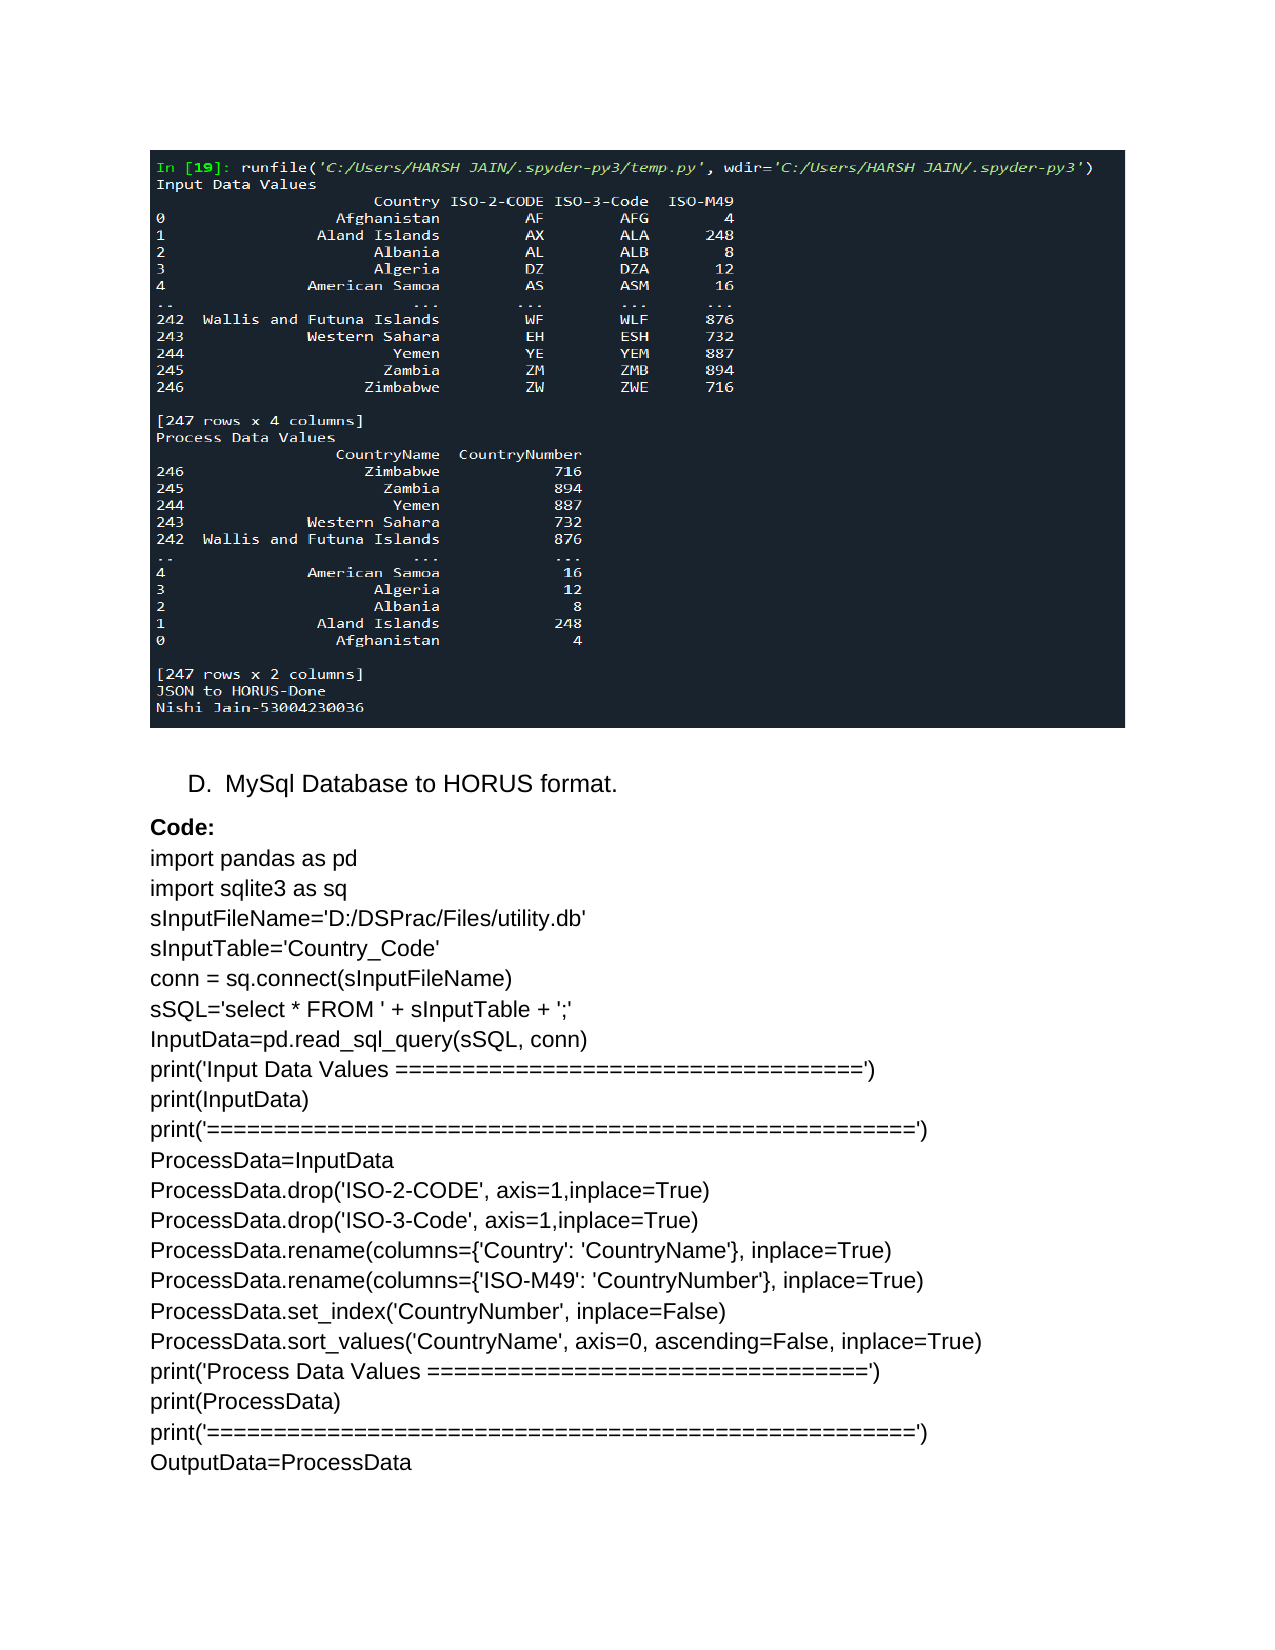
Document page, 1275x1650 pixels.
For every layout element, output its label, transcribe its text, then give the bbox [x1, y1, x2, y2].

picture [150, 150, 1125, 728]
text print(ProcessData) [150, 1388, 1125, 1415]
text ProcessData.drop('ISO-2-CODE', axis=1,inplace=True) [150, 1177, 1125, 1203]
text print('Process Data Values =================================') [150, 1358, 1125, 1384]
text sInputTable='Country_Code' [150, 935, 1125, 962]
text OutputData=ProcessData [150, 1449, 1125, 1475]
subtitle MySql Database to HORUS format. [187, 769, 1125, 798]
text ProcessData.set_index('CountryNumber', inplace=False) [150, 1298, 1125, 1324]
text ProcessData=InputData [150, 1147, 1125, 1173]
text sSQL='select * FROM ' + sInputTable + ';' [150, 996, 1125, 1022]
text Code: [150, 814, 1125, 841]
text print(InputData) [150, 1086, 1125, 1113]
text print('=====================================================') [150, 1418, 1125, 1445]
text import pandas as pd [150, 844, 1125, 871]
text conn = sq.connect(sInputFileName) [150, 965, 1125, 992]
text sInputFileName='D:/DSPrac/Files/utility.db' [150, 905, 1125, 931]
text ProcessData.rename(columns={'ISO-M49': 'CountryNumber'}, inplace=True) [150, 1267, 1125, 1294]
text ProcessData.drop('ISO-3-Code', axis=1,inplace=True) [150, 1207, 1125, 1233]
text InputData=pd.read_sql_query(sSQL, conn) [150, 1026, 1125, 1052]
text print('Input Data Values ===================================') [150, 1056, 1125, 1082]
text ProcessData.sort_values('CountryName', axis=0, ascending=False, inplace=True) [150, 1328, 1125, 1354]
text import sqlite3 as sq [150, 875, 1125, 901]
text print('=====================================================') [150, 1116, 1125, 1143]
text ProcessData.rename(columns={'Country': 'CountryName'}, inplace=True) [150, 1237, 1125, 1264]
